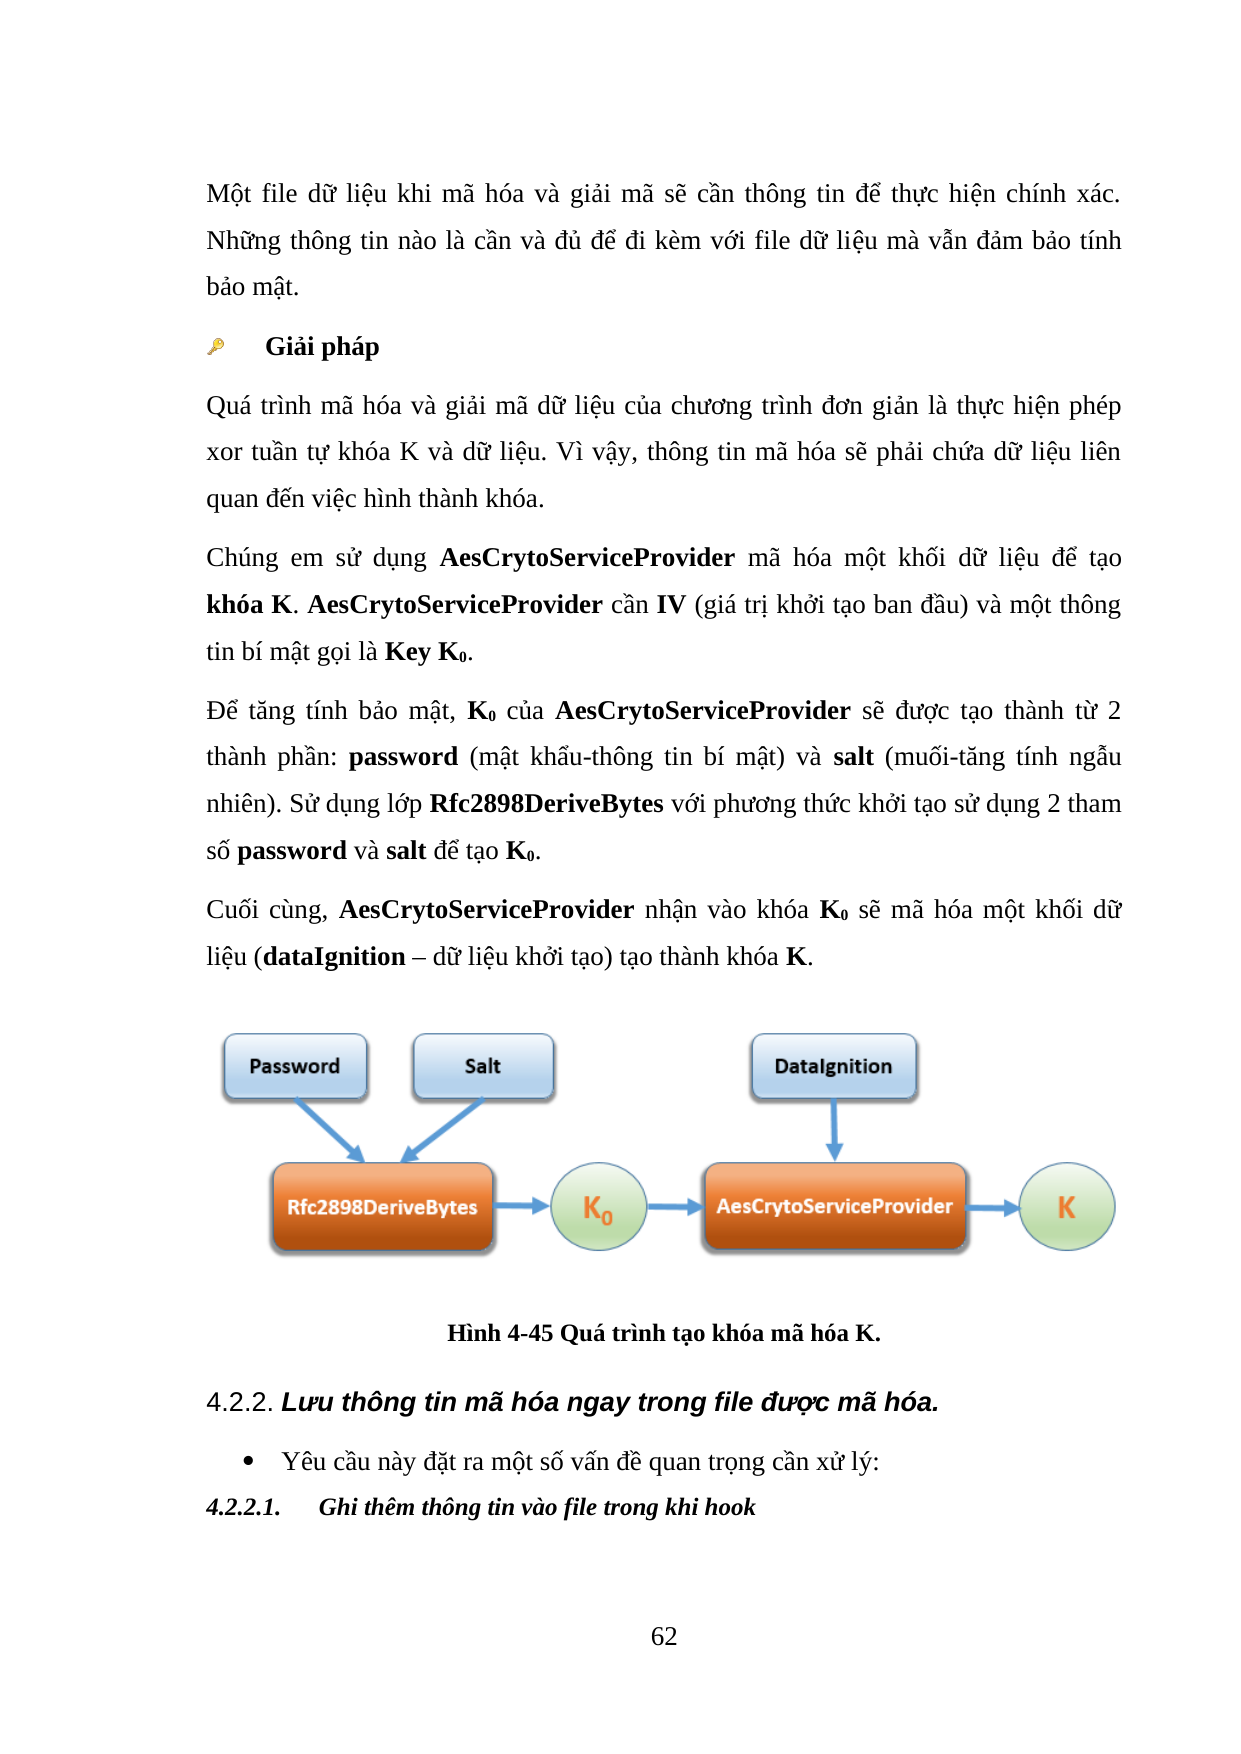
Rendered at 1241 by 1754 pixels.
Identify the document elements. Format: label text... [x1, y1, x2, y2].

text Giải pháp [206, 330, 1122, 361]
subtitle Lưu thông tin mã hóa ngay trong file được mã hóa. [206, 1386, 1122, 1417]
text Để tăng tính bảo mật, K0 của AesCrytoServiceProvider sẽ được tạo thành từ 2 thành phần: password (mật khẩu-thông tin bí mật) và salt (muối-tăng tính ngẫu nhiên). Sử dụng lớp Rfc2898DeriveBytes với phương thức khởi tạo sử dụng 2 tham số password và salt để tạo K0. [206, 694, 1122, 865]
subtitle Ghi thêm thông tin vào file trong khi hook [206, 1492, 1122, 1521]
text Quá trình mã hóa và giải mã dữ liệu của chương trình đơn giản là thực hiện phép xor tuần tự khóa K và dữ liệu. Vì vậy, thông tin mã hóa sẽ phải chứa dữ liệu liên quan đến việc hình thành khóa. [206, 389, 1122, 513]
list Yêu cầu này đặt ra một số vấn đề quan trọng cần xử lý: [244, 1445, 1122, 1476]
text Một file dữ liệu khi mã hóa và giải mã sẽ cần thông tin để thực hiện chính xác. Những thông tin nào là cần và đủ để đi kèm với file dữ liệu mà vẫn đảm bảo tính bảo mật. [206, 177, 1122, 302]
text Chúng em sử dụng AesCrytoServiceProvider mã hóa một khối dữ liệu để tạo khóa K. AesCrytoServiceProvider cần IV (giá trị khởi tạo ban đầu) và một thông tin bí mật gọi là Key K0. [206, 541, 1122, 666]
picture [207, 338, 224, 355]
picture [206, 998, 1123, 1290]
text Cuối cùng, AesCrytoServiceProvider nhận vào khóa K0 sẽ mã hóa một khối dữ liệu (dataIgnition – dữ liệu khởi tạo) tạo thành khóa K. [206, 893, 1122, 971]
